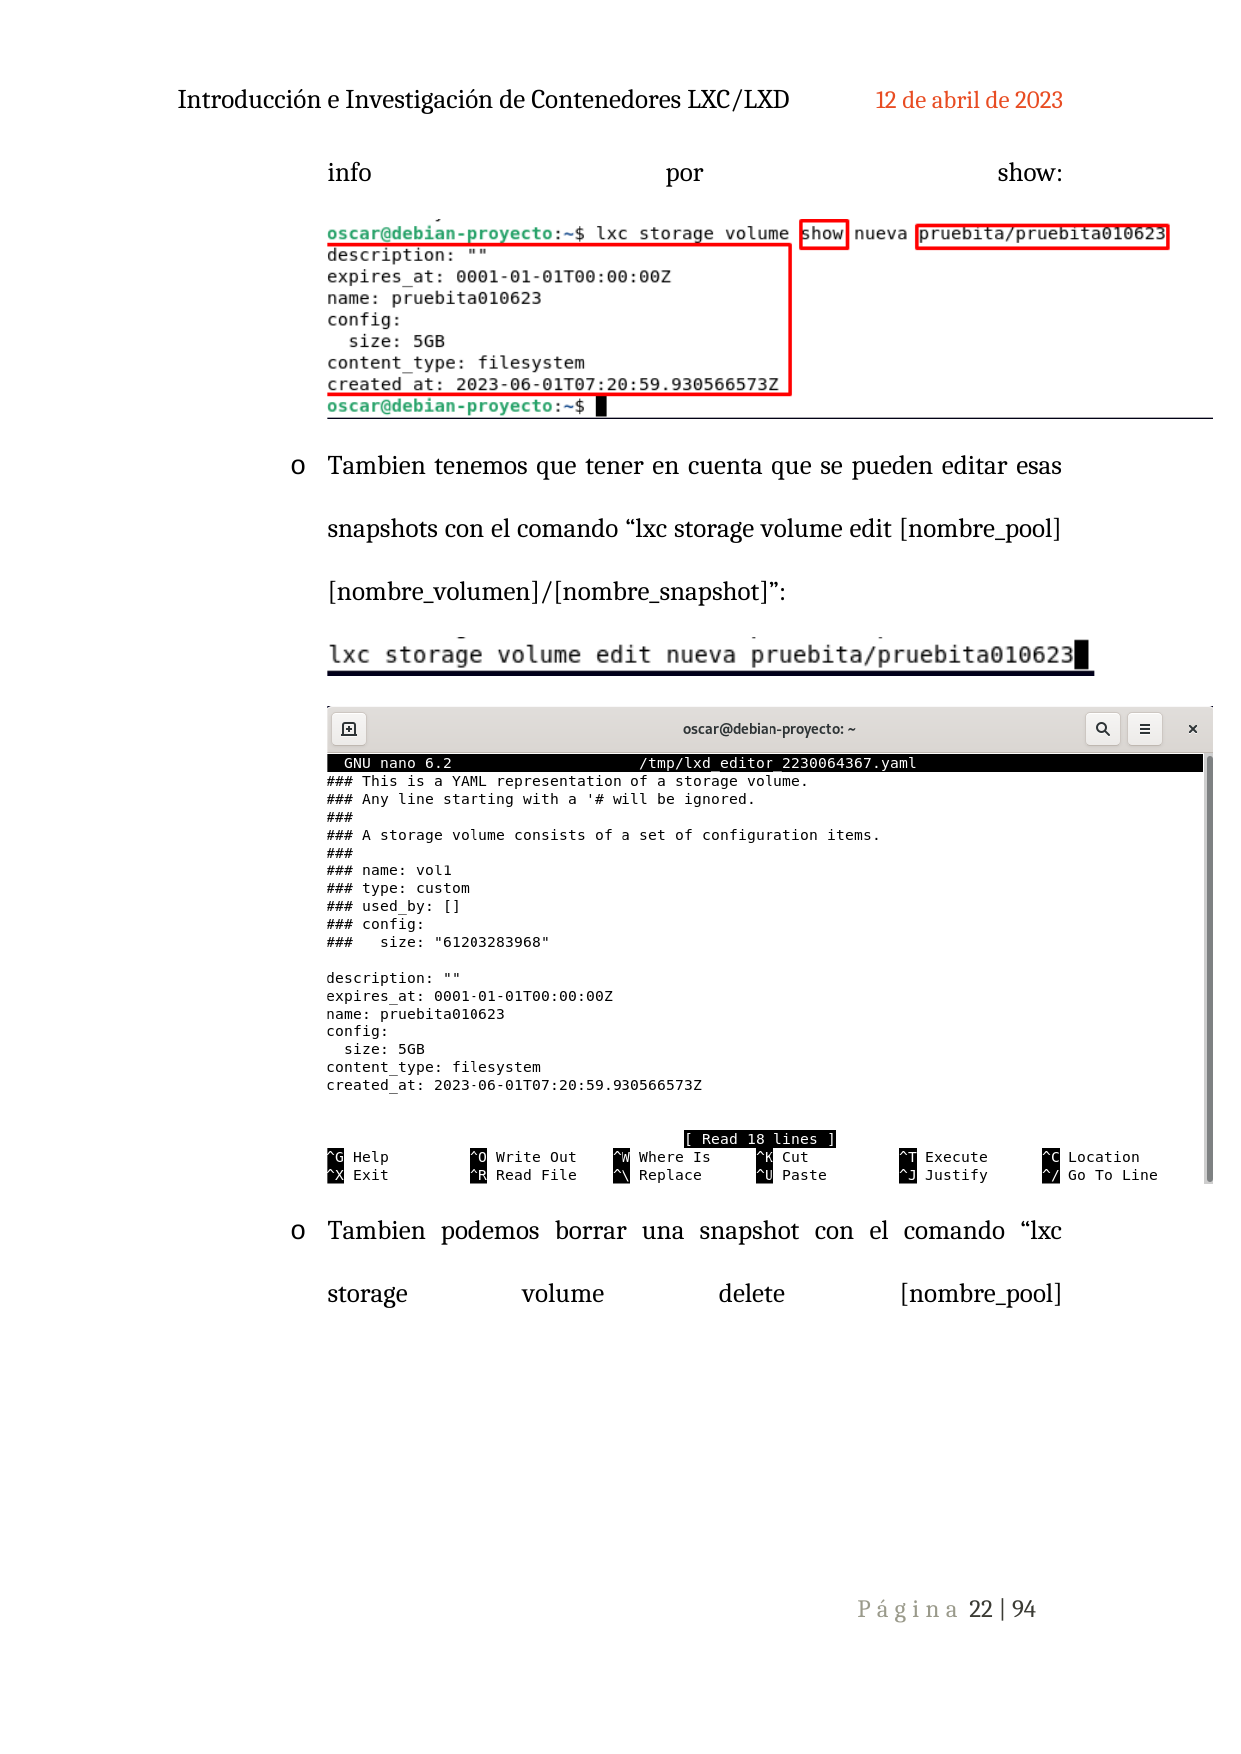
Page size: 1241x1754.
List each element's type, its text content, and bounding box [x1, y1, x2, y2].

picture [327, 219, 1213, 419]
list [290, 157, 1063, 418]
picture [327, 637, 1095, 676]
picture [327, 706, 1213, 1184]
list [290, 1215, 1063, 1310]
